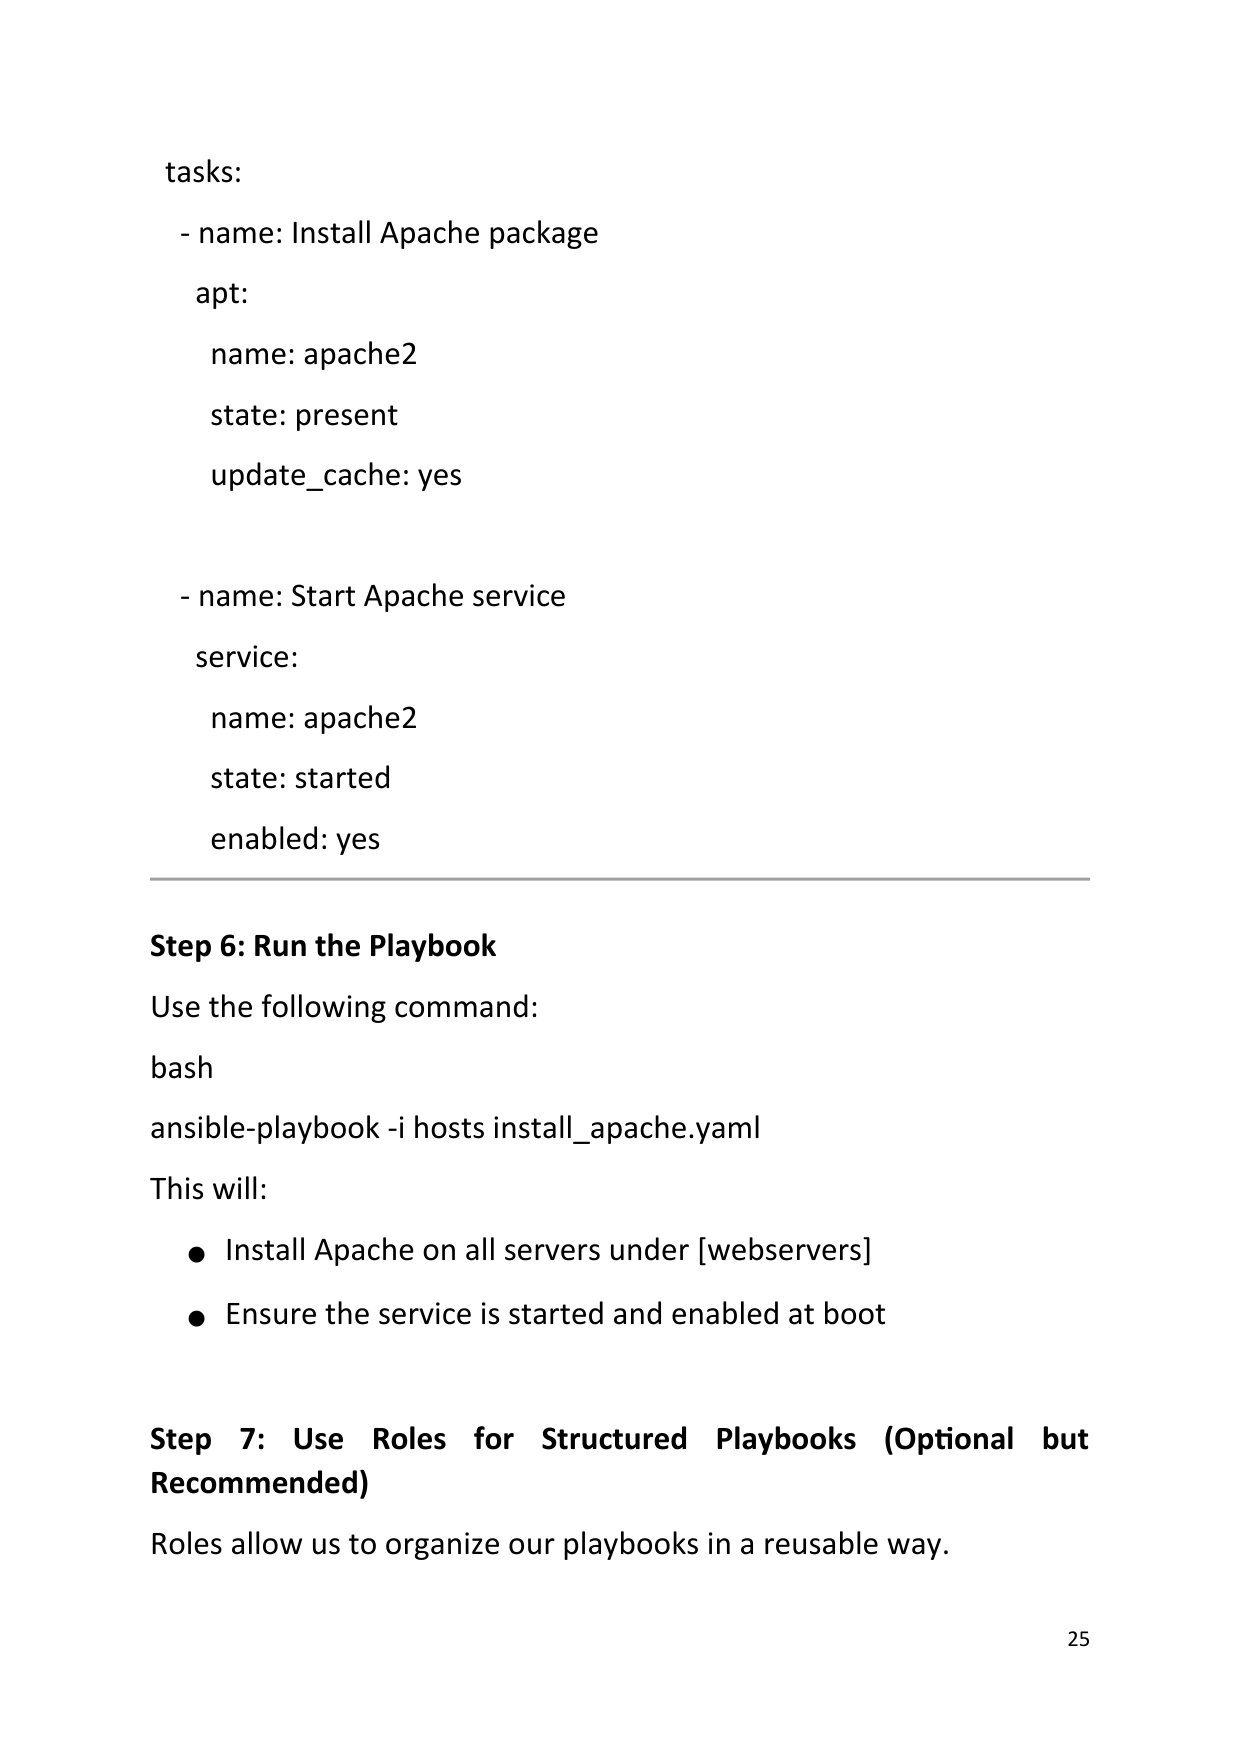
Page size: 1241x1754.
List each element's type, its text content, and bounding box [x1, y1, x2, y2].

list Install Apache on all servers under [webservers] [187, 1227, 1090, 1272]
text service: [150, 635, 1090, 676]
text bash [150, 1046, 1090, 1086]
text update_cache: yes [150, 453, 1090, 494]
list Ensure the service is started and enabled at boot [187, 1292, 1090, 1336]
text name: apache2 [150, 332, 1090, 373]
text This will: [150, 1167, 1090, 1208]
text state: present [150, 392, 1090, 433]
text Step 7: Use Roles for Structured Playbooks (Optional but Recommended) [150, 1417, 1090, 1502]
text tasks: [150, 150, 1090, 191]
text enabled: yes [150, 817, 1090, 858]
text Use the following command: [150, 985, 1090, 1026]
text - name: Install Apache package [150, 211, 1090, 251]
text state: started [150, 756, 1090, 797]
text Roles allow us to organize our playbooks in a reusable way. [150, 1522, 1090, 1562]
text ansible-playbook -i hosts install_apache.yaml [150, 1106, 1090, 1147]
text name: apache2 [150, 696, 1090, 736]
text - name: Start Apache service [150, 574, 1090, 615]
text apt: [150, 271, 1090, 312]
text Step 6: Run the Playbook [150, 924, 1090, 965]
